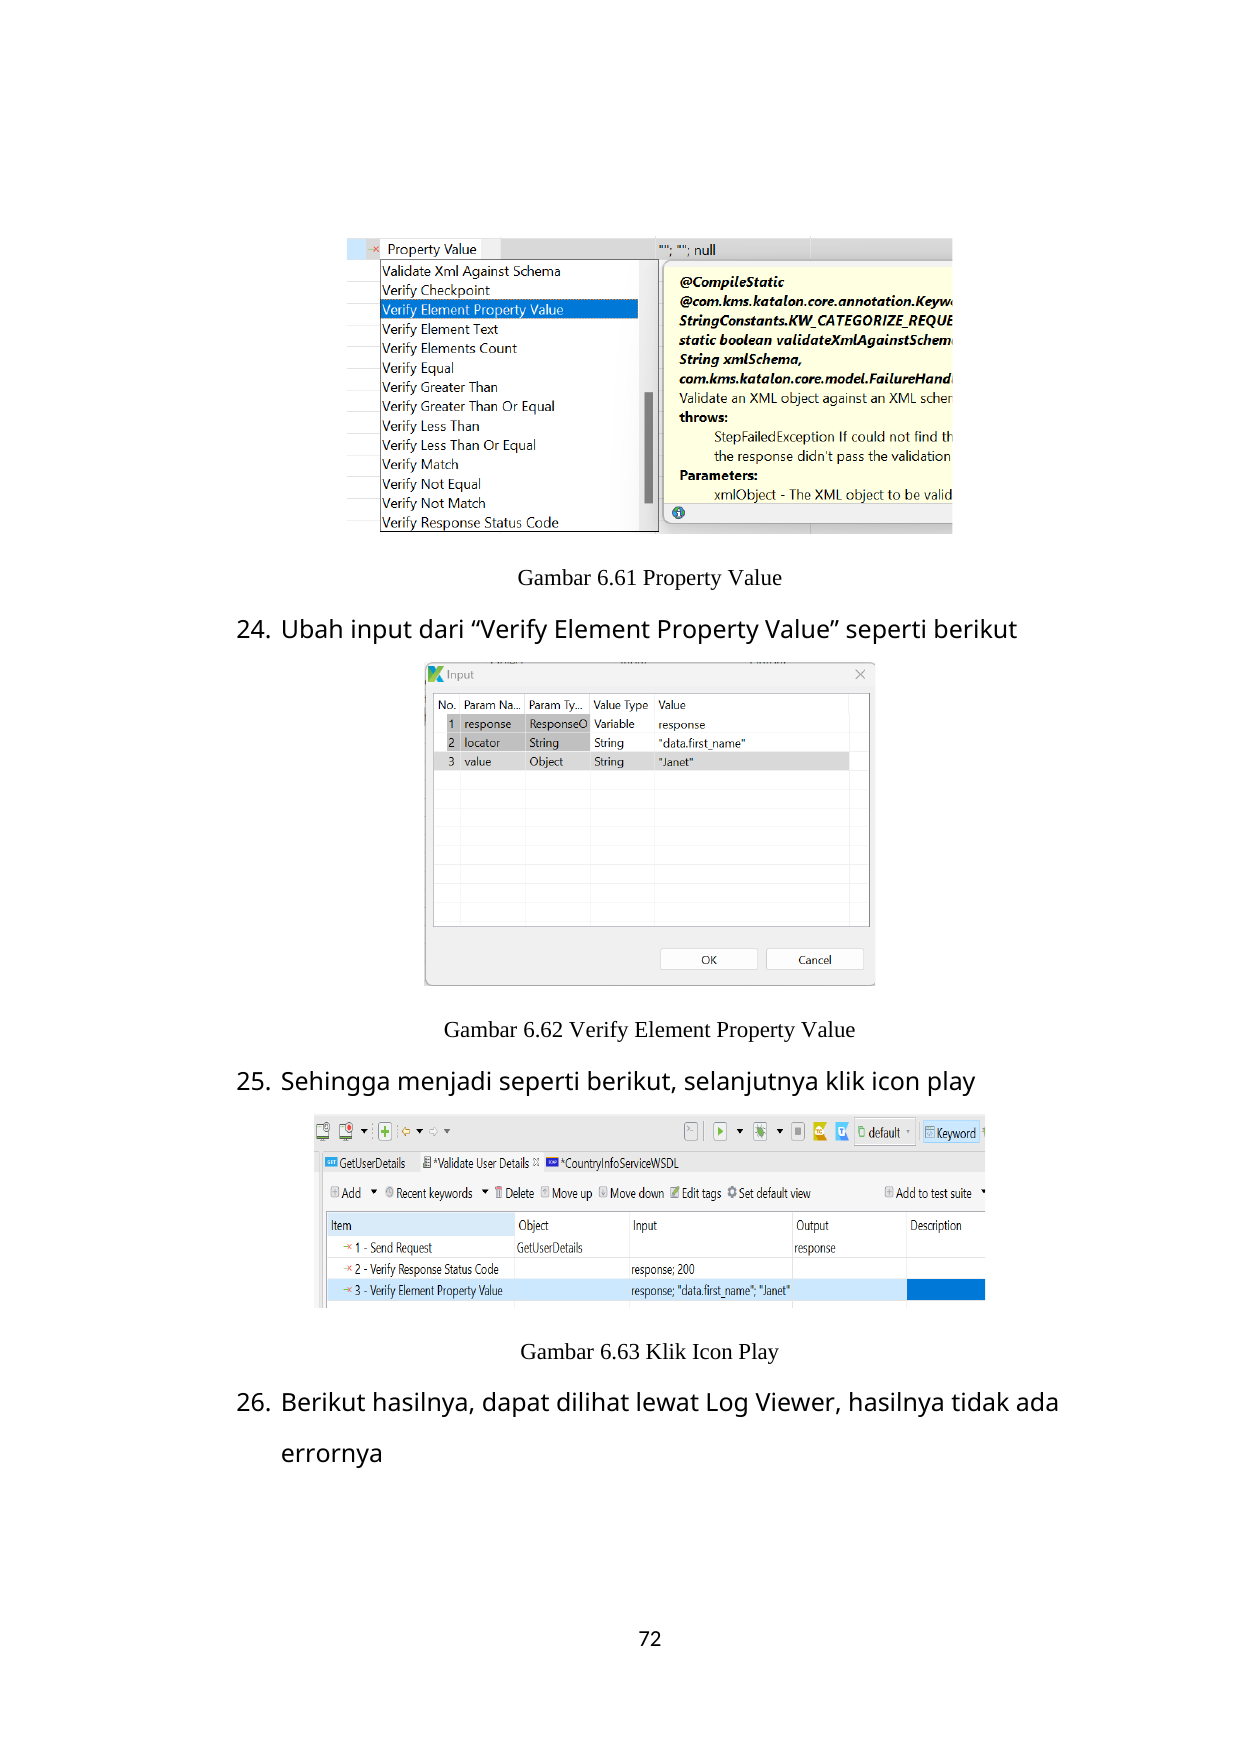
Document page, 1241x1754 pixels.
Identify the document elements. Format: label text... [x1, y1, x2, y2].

picture [424, 662, 876, 986]
list Sehingga menjadi seperti berikut, selanjutnya klik icon play [236, 1063, 1063, 1097]
text Gambar 6.25 Klik Icon Play [236, 1338, 1063, 1364]
text Gambar 6.23 Property Value [236, 564, 1063, 591]
list Berikut hasilnya, dapat dilihat lewat Log Viewer, hasilnya tidak ada errornya [236, 1385, 1063, 1470]
list Ubah input dari “Verify Element Property Value” seperti berikut [236, 612, 1063, 646]
picture [346, 236, 953, 534]
picture [314, 1114, 986, 1308]
text Gambar 6.24 Verify Element Property Value [236, 1016, 1063, 1043]
